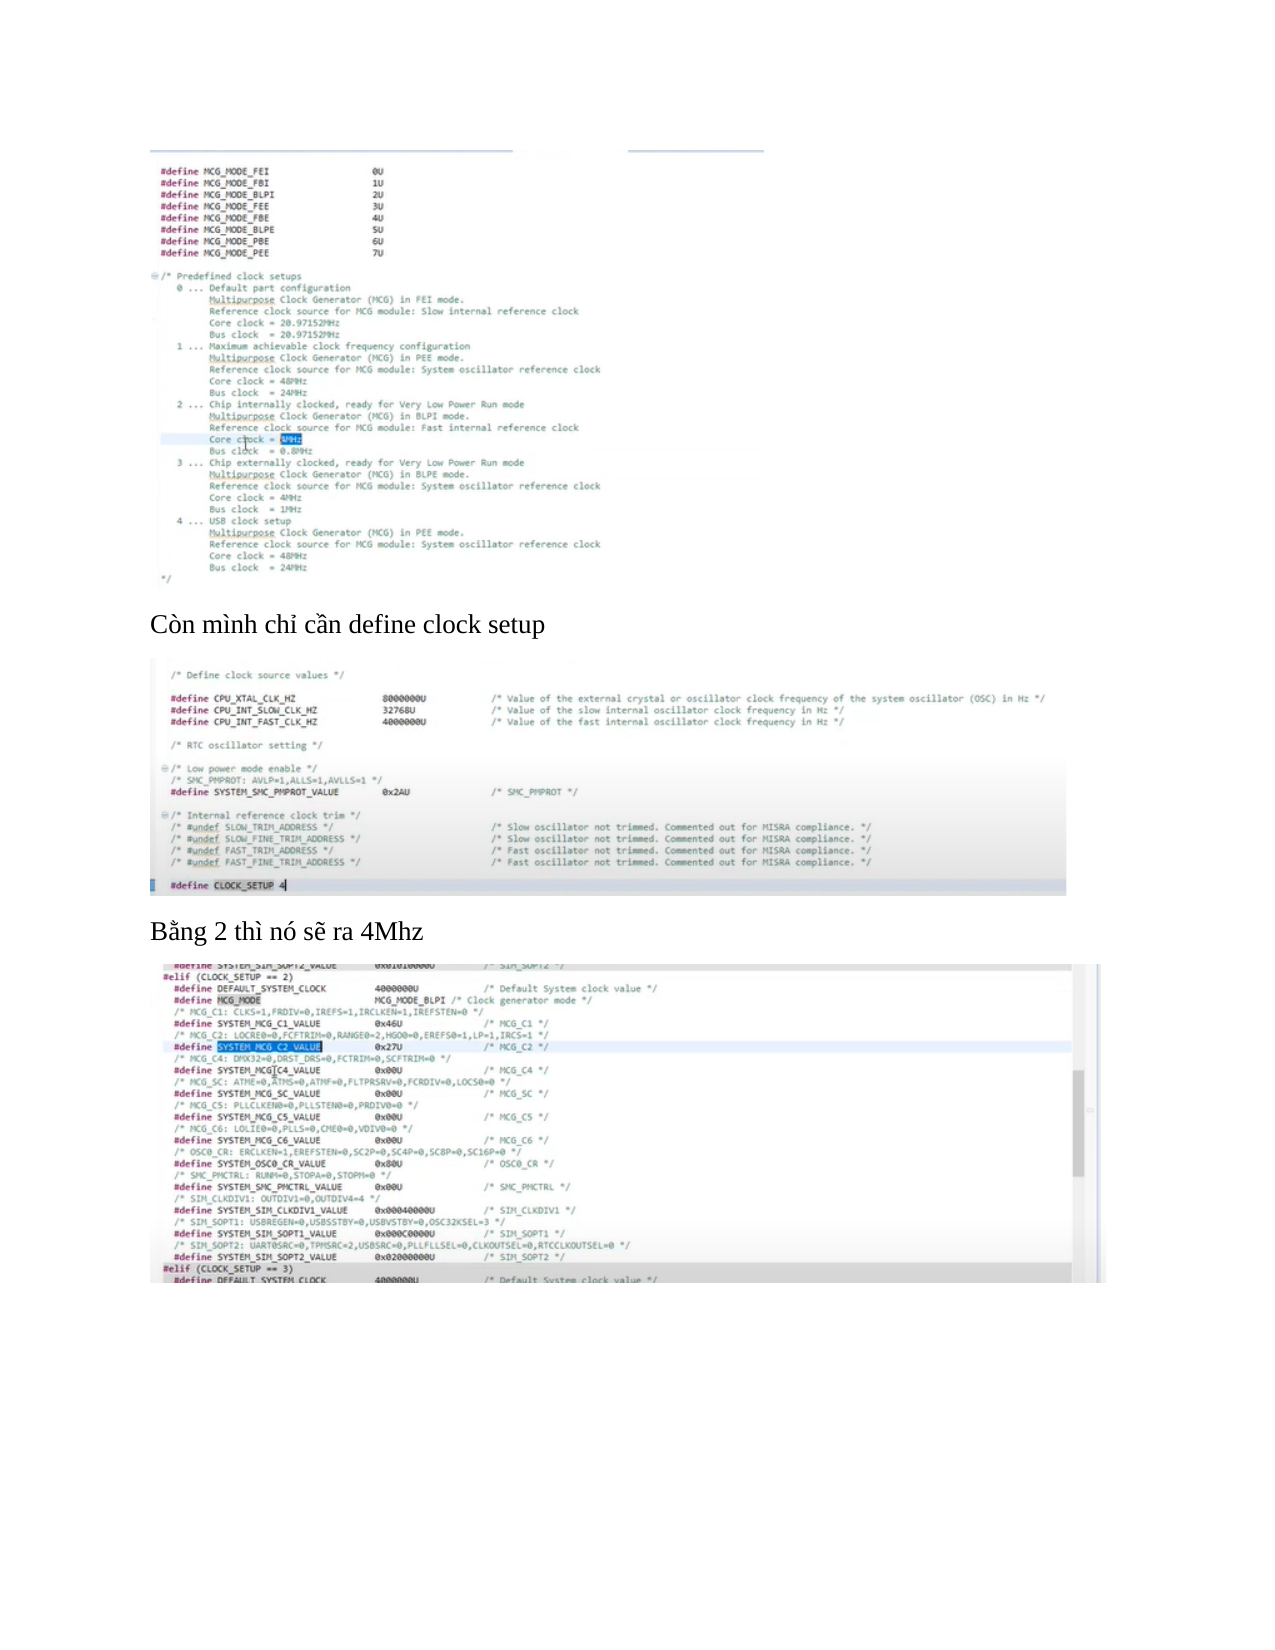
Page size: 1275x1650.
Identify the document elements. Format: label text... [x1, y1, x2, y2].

text Bằng 2 thì nó sẽ ra 4Mhz [150, 914, 1125, 946]
picture [150, 964, 1107, 1283]
text Còn mình chỉ cần define clock setup [150, 608, 1125, 639]
picture [150, 658, 1067, 896]
picture [150, 150, 764, 589]
